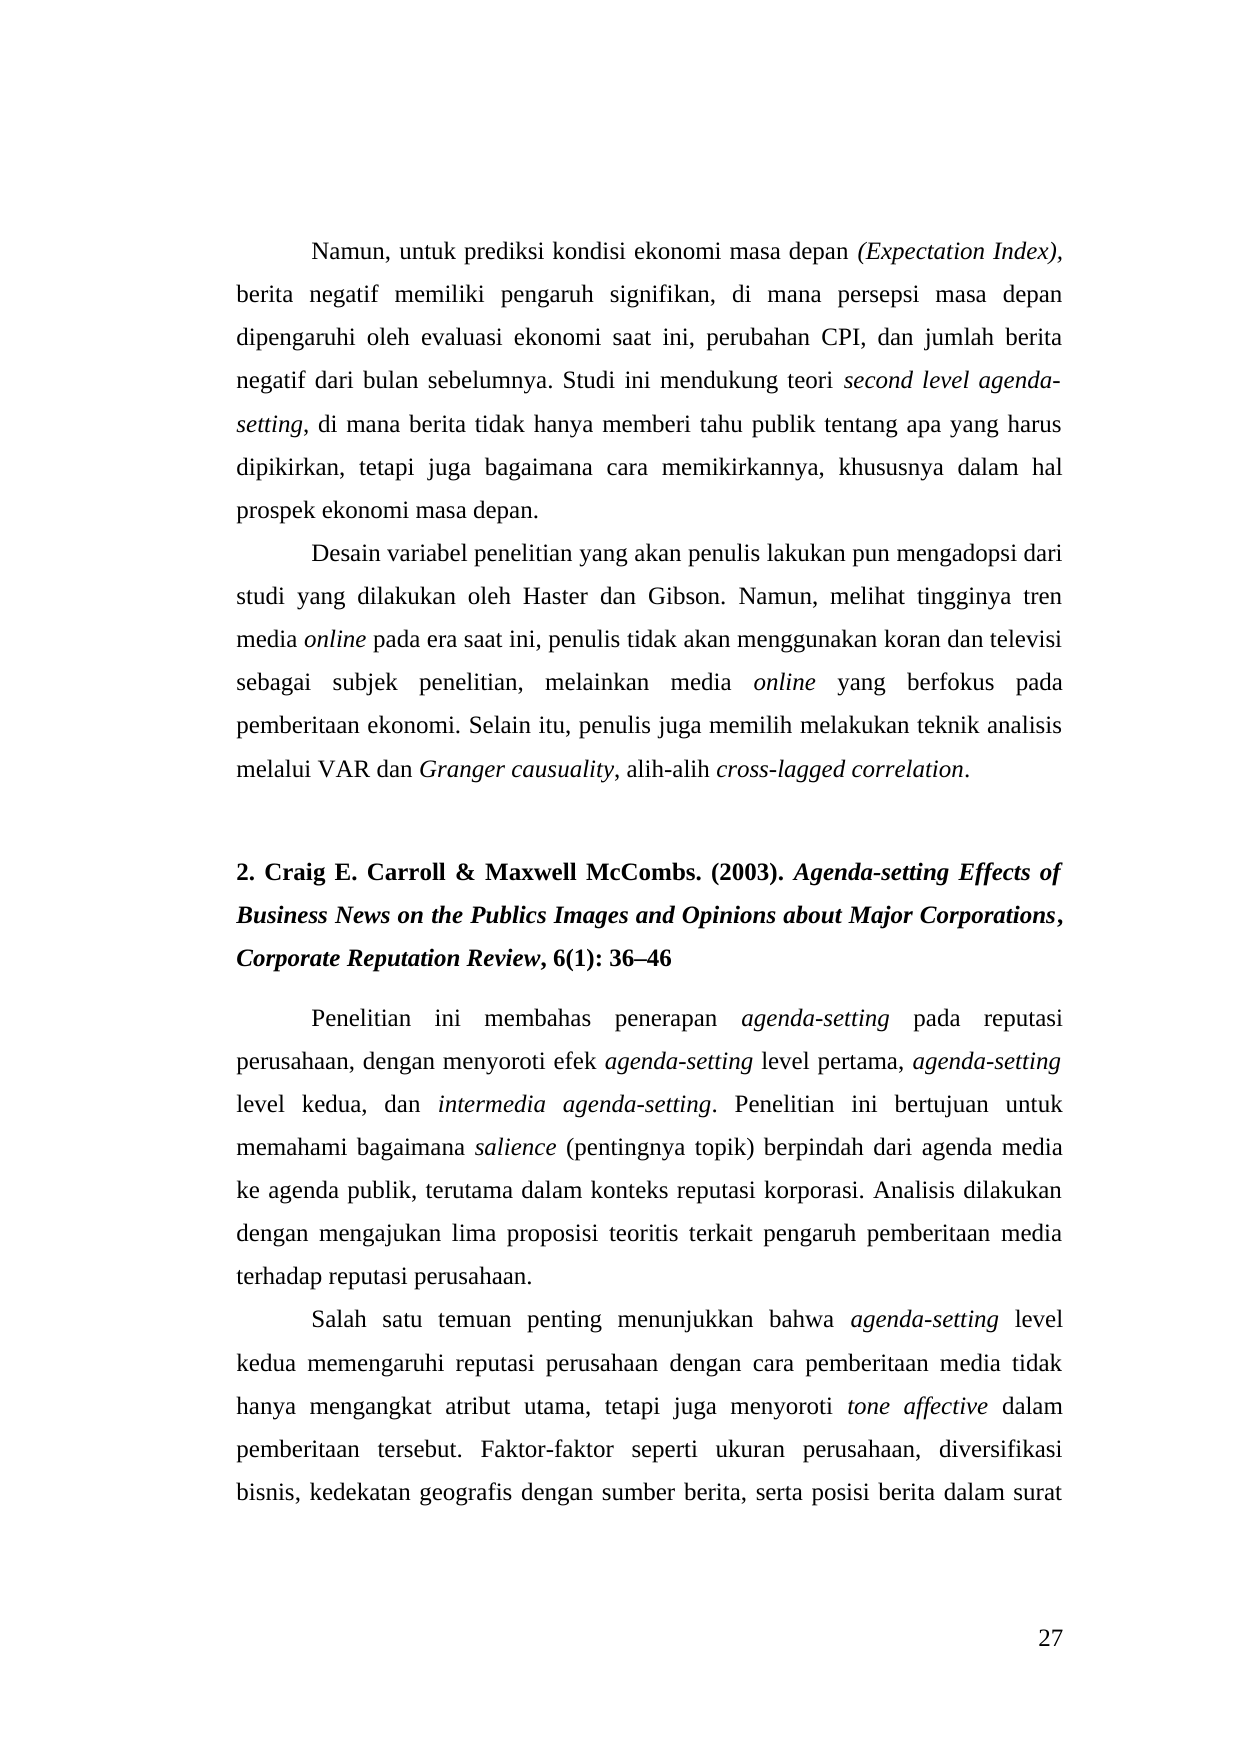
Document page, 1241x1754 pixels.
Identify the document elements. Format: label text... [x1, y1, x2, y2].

text Penelitian ini membahas penerapan agenda-setting pada reputasi perusahaan, dengan menyoroti efek agenda-setting level pertama, agenda-setting level kedua, dan intermedia agenda-setting. Penelitian ini bertujuan untuk memahami bagaimana salience (pentingnya topik) berpindah dari agenda media ke agenda publik, terutama dalam konteks reputasi korporasi. Analisis dilakukan dengan mengajukan lima proposisi teoritis terkait pengaruh pemberitaan media terhadap reputasi perusahaan. [236, 1003, 1063, 1290]
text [236, 1304, 1063, 1506]
text Namun, untuk prediksi kondisi ekonomi masa depan (Expectation Index), berita negatif memiliki pengaruh signifikan, di mana persepsi masa depan dipengaruhi oleh evaluasi ekonomi saat ini, perubahan CPI, dan jumlah berita negatif dari bulan sebelumnya. Studi ini mendukung teori second level agenda-setting, di mana berita tidak hanya memberi tahu publik tentang apa yang harus dipikirkan, tetapi juga bagaimana cara memikirkannya, khususnya dalam hal prospek ekonomi masa depan. [236, 236, 1063, 524]
text 2. Craig E. Carroll & Maxwell McCombs. (2003). Agenda-setting Effects of Business News on the Publics Images and Opinions about Major Corporations, Corporate Reputation Review, 6(1): 36–46 [236, 857, 1063, 972]
text Desain variabel penelitian yang akan penulis lakukan pun mengadopsi dari studi yang dilakukan oleh Haster dan Gibson. Namun, melihat tingginya tren media online pada era saat ini, penulis tidak akan menggunakan koran dan televisi sebagai subjek penelitian, melainkan media online yang berfokus pada pemberitaan ekonomi. Selain itu, penulis juga memilih melakukan teknik analisis melalui VAR dan Granger causuality, alih-alih cross-lagged correlation. [236, 538, 1063, 782]
